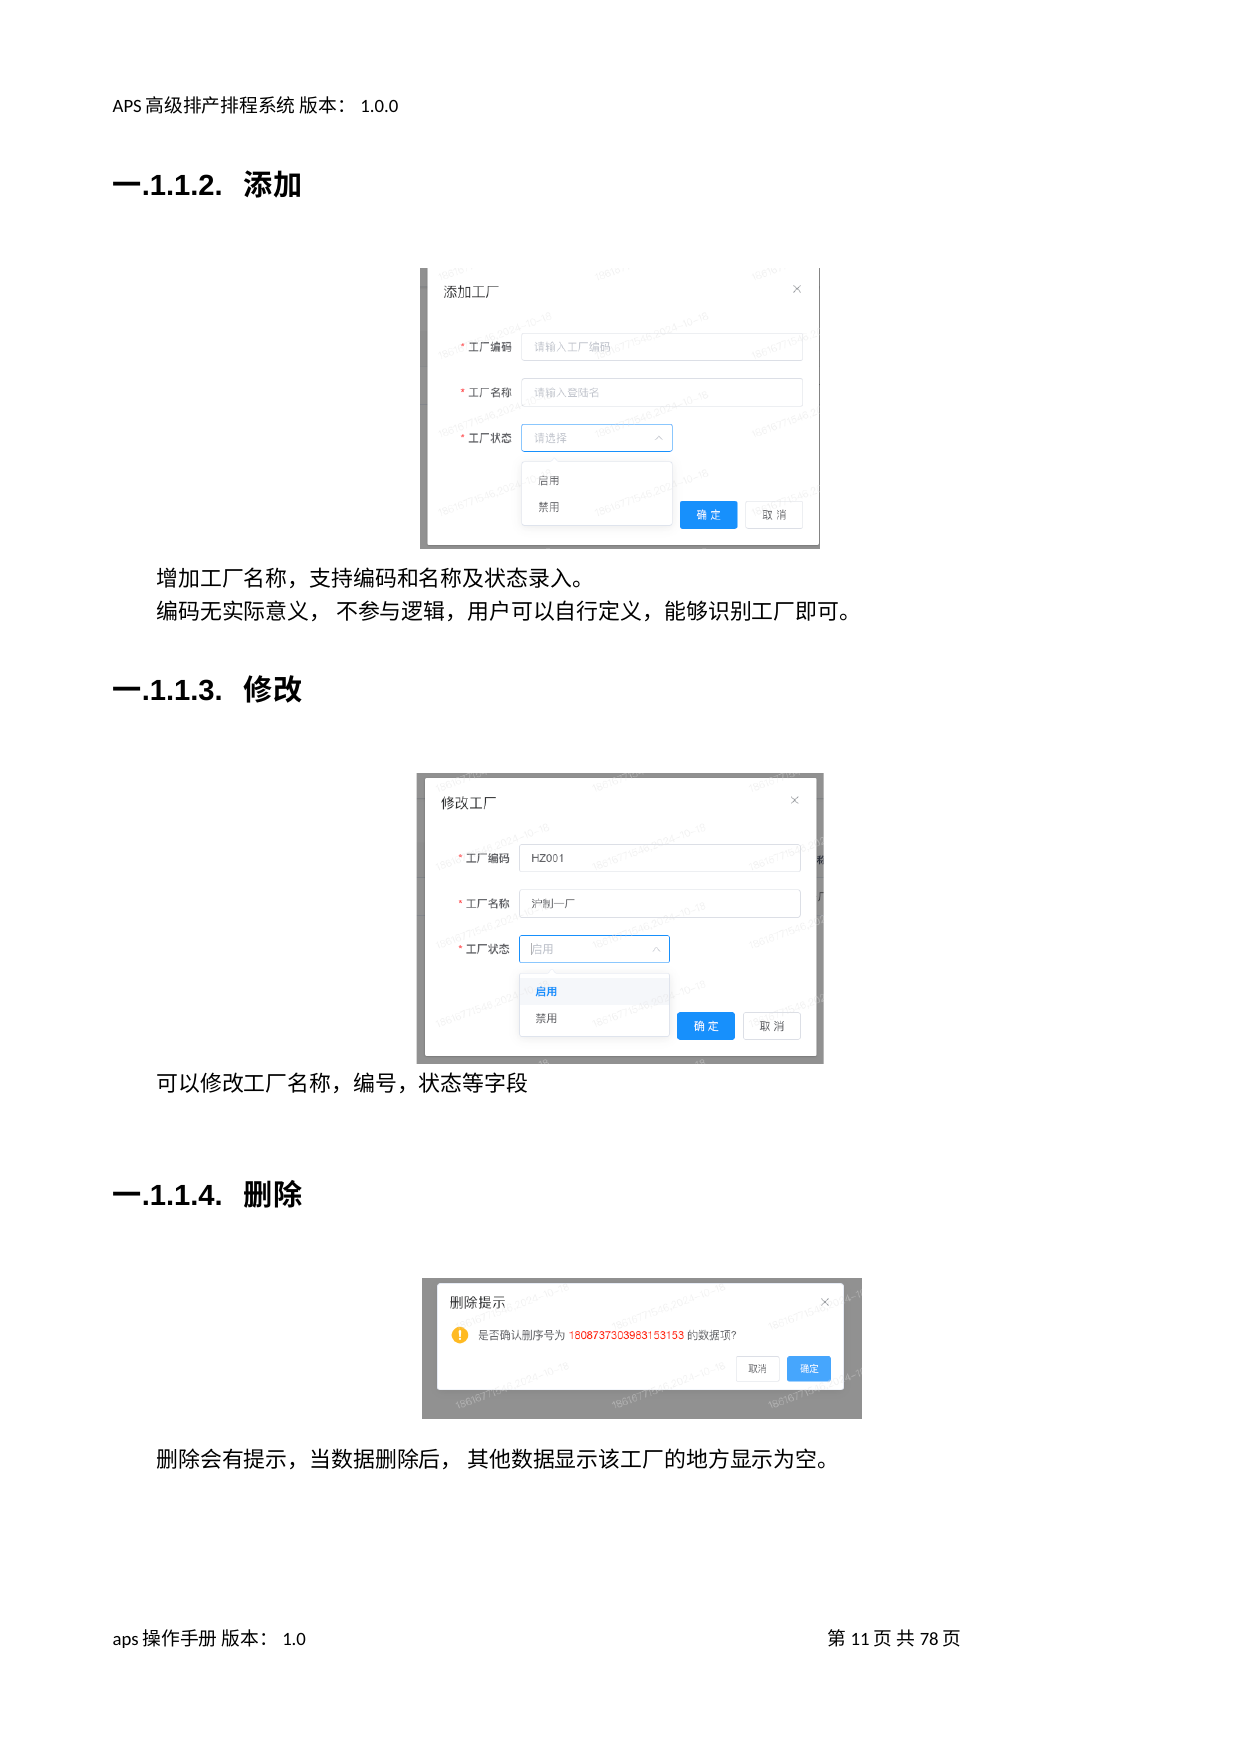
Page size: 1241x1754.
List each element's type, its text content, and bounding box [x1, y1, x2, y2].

text 编码无实际意义， 不参与逻辑，用户可以自行定义，能够识别工厂即可。 [112, 593, 1128, 626]
text 可以修改工厂名称，编号，状态等字段 [112, 1066, 1128, 1098]
text 增加工厂名称，支持编码和名称及状态录入。 [112, 561, 1128, 593]
subtitle 添加 [112, 150, 1128, 215]
subtitle 删除 [112, 1160, 1128, 1225]
picture [422, 1278, 862, 1419]
subtitle 修改 [112, 655, 1128, 720]
picture [416, 773, 824, 1064]
text 删除会有提示，当数据删除后， 其他数据显示该工厂的地方显示为空。 [112, 1441, 1128, 1474]
picture [420, 268, 820, 549]
